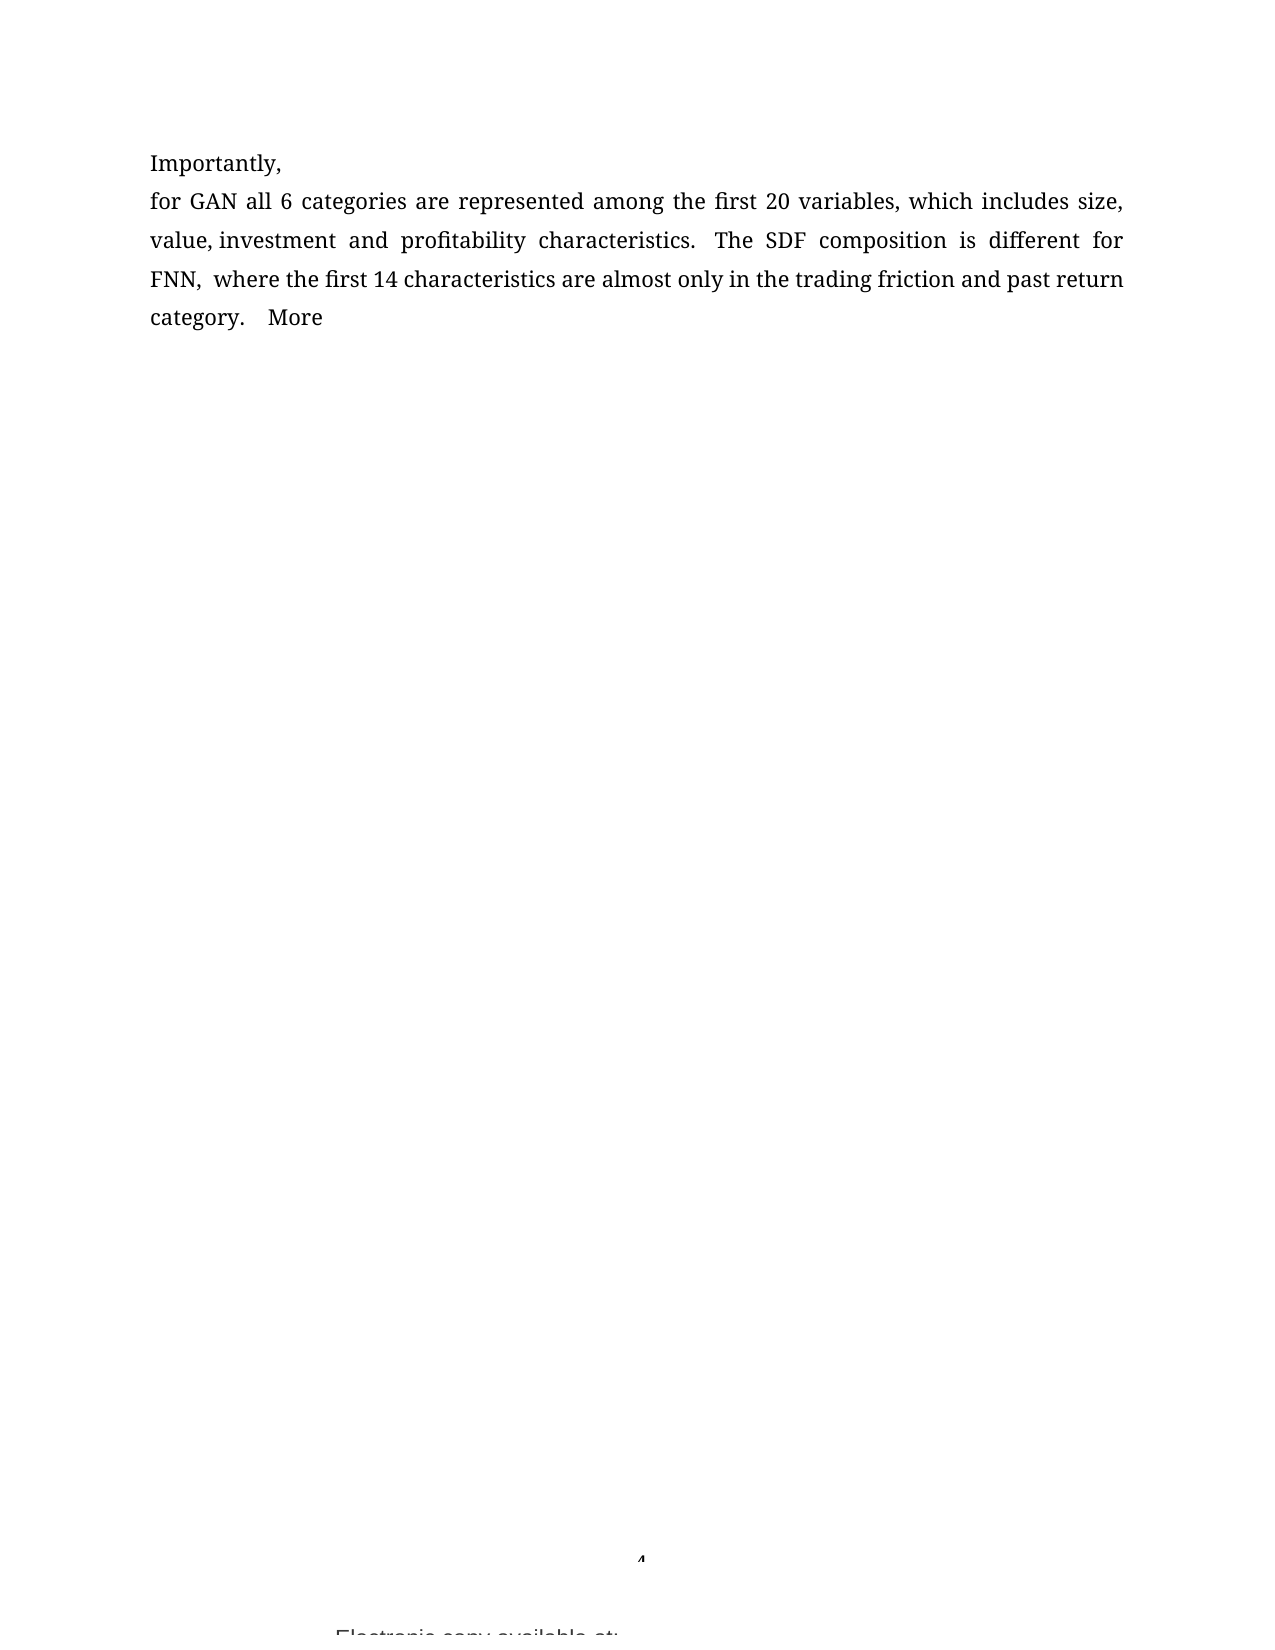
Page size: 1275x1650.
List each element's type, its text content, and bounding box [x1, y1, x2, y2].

text for GAN all 6 categories are represented among the first 20 variables, which includes size, value, investment and profitability characteristics. The SDF composition is different for FNN, where the first 14 characteristics are almost only in the trading friction and past return category. More [150, 186, 1125, 332]
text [150, 148, 1125, 178]
